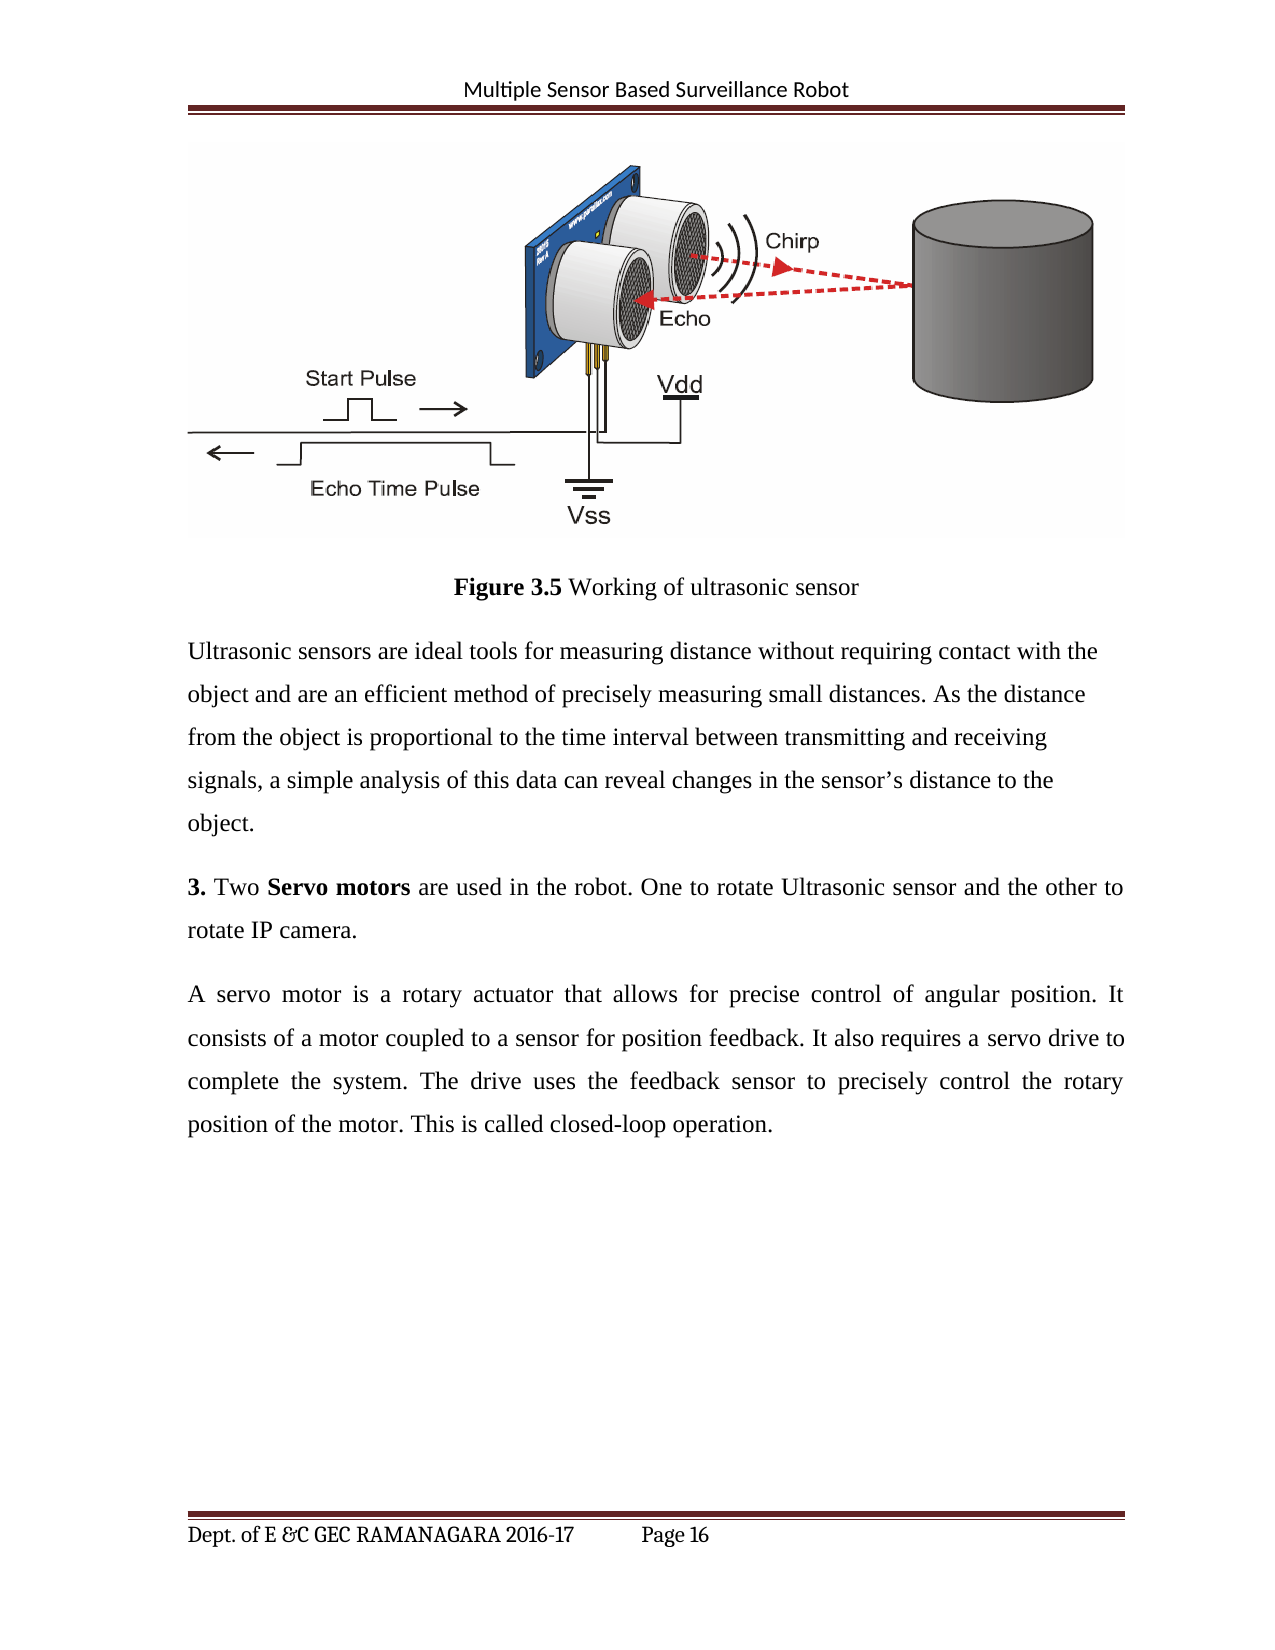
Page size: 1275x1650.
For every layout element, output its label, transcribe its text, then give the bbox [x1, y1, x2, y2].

picture [187, 142, 1125, 538]
text Figure 3.5 Working of ultrasonic sensor [187, 572, 1125, 601]
text Ultrasonic sensors are ideal tools for measuring distance without requiring contact with the object and are an efficient method of precisely measuring small distances. As the distance from the object is proportional to the time interval between transmitting and receiving signals, a simple analysis of this data can reveal changes in the sensor’s distance to the object. [187, 636, 1125, 837]
text A servo motor is a rotary actuator that allows for precise control of angular position. It consists of a motor coupled to a sensor for position feedback. It also requires a servo drive to complete the system. The drive uses the feedback sensor to precisely control the rotary position of the motor. This is called closed-loop operation. [187, 979, 1125, 1138]
text 3. Two Servo motors are used in the robot. One to rotate Ultrasonic sensor and the other to rotate IP camera. [187, 872, 1125, 944]
